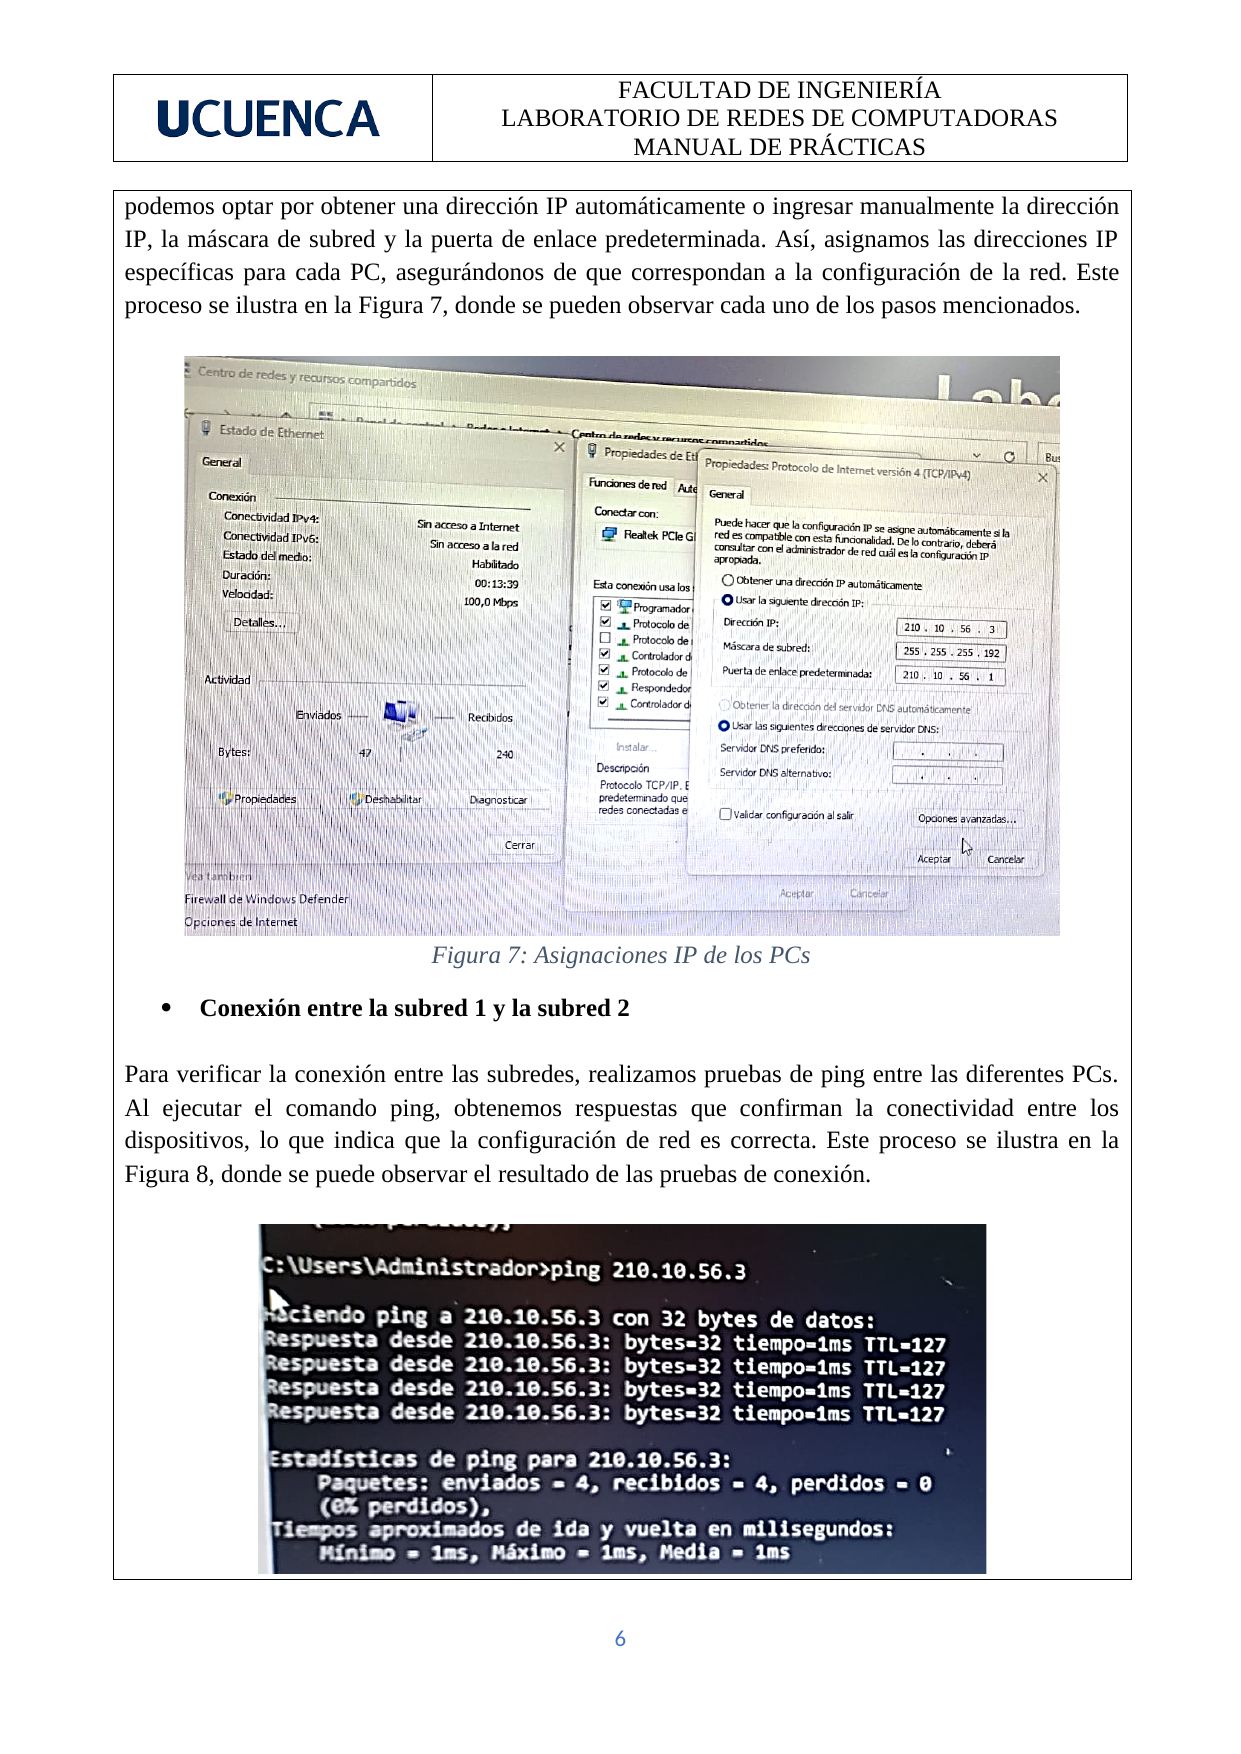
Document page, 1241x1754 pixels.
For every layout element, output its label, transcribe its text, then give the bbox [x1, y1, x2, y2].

picture [137, 83, 400, 153]
picture [258, 1224, 987, 1574]
picture [184, 356, 1060, 936]
